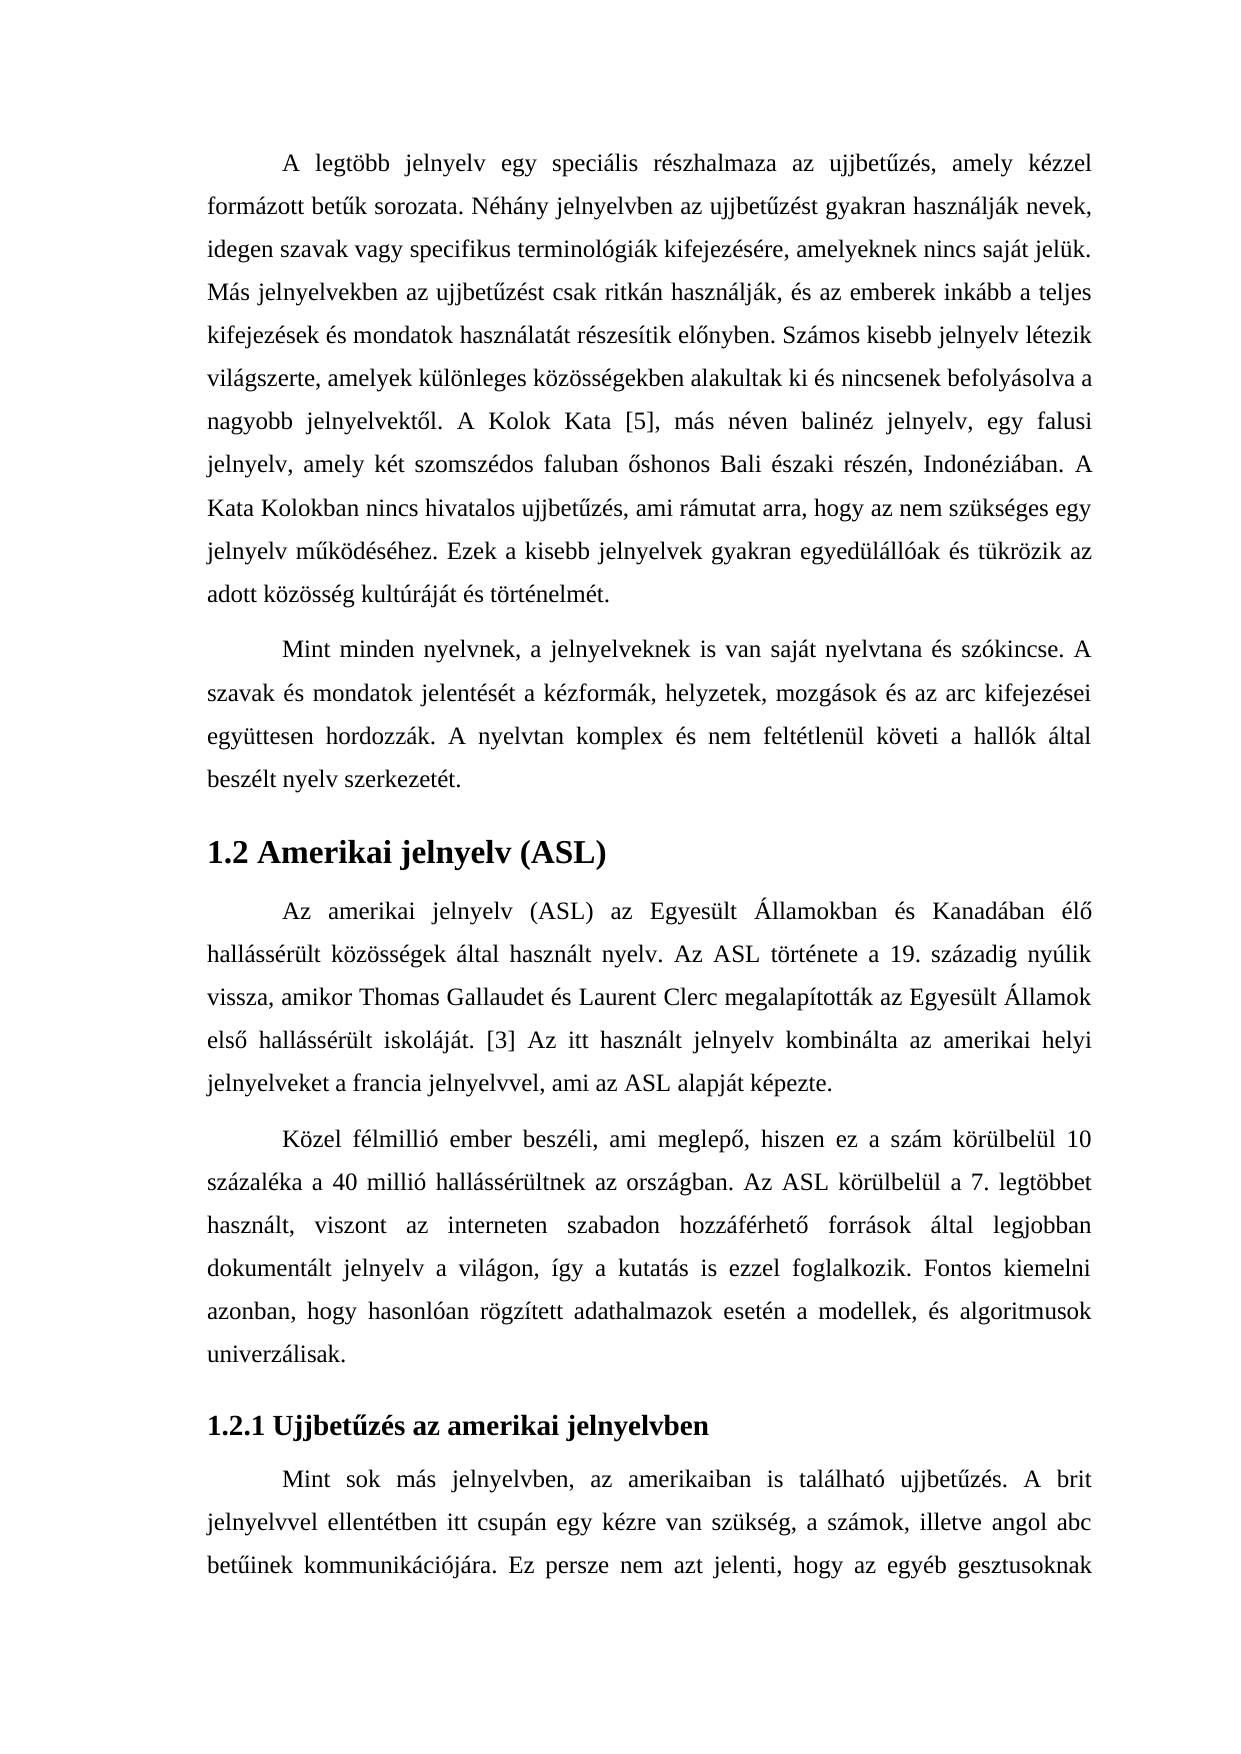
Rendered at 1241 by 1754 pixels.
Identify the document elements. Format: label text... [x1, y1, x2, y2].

text Az amerikai jelnyelv (ASL) az Egyesült Államokban és Kanadában élő hallássérült közösségek által használt nyelv. Az ASL története a 19. századig nyúlik vissza, amikor Thomas Gallaudet és Laurent Clerc megalapították az Egyesült Államok első hallássérült iskoláját. Az itt használt jelnyelv kombinálta az amerikai helyi jelnyelveket a francia jelnyelvvel, ami az ASL alapját képezte. [207, 896, 1092, 1097]
text A legtöbb jelnyelv egy speciális részhalmaza az ujjbetűzés, amely kézzel formázott betűk sorozata. Néhány jelnyelvben az ujjbetűzést gyakran használják nevek, idegen szavak vagy specifikus terminológiák kifejezésére, amelyeknek nincs saját jelük. Más jelnyelvekben az ujjbetűzést csak ritkán használják, és az emberek inkább a teljes kifejezések és mondatok használatát részesítik előnyben. Számos kisebb jelnyelv létezik világszerte, amelyek különleges közösségekben alakultak ki és nincsenek befolyásolva a nagyobb jelnyelvektől. A Kolok Kata, más néven balinéz jelnyelv, egy falusi jelnyelv, amely két szomszédos faluban őshonos Bali északi részén, Indonéziában. A Kata Kolokban nincs hivatalos ujjbetűzés, ami rámutat arra, hogy az nem szükséges egy jelnyelv működéséhez. Ezek a kisebb jelnyelvek gyakran egyedülállóak és tükrözik az adott közösség kultúráját és történelmét. [207, 148, 1092, 608]
text Közel félmillió ember beszéli, ami meglepő, hiszen ez a szám körülbelül 10 százaléka a 40 millió hallássérültnek az országban. Az ASL körülbelül a 7. legtöbbet használt, viszont az interneten szabadon hozzáférhető források által legjobban dokumentált jelnyelv a világon, így a kutatás is ezzel foglalkozik. Fontos kiemelni azonban, hogy hasonlóan rögzített adathalmazok esetén a modellek, és algoritmusok univerzálisak. [207, 1124, 1092, 1368]
subtitle Ujjbetűzés az amerikai jelnyelvben [207, 1408, 1092, 1441]
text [207, 1464, 1092, 1579]
text Mint minden nyelvnek, a jelnyelveknek is van saját nyelvtana és szókincse. A szavak és mondatok jelentését a kézformák, helyzetek, mozgások és az arc kifejezései együttesen hordozzák. A nyelvtan komplex és nem feltétlenül követi a hallók által beszélt nyelv szerkezetét. [207, 634, 1092, 793]
subtitle Amerikai jelnyelv (ASL) [207, 832, 1092, 870]
